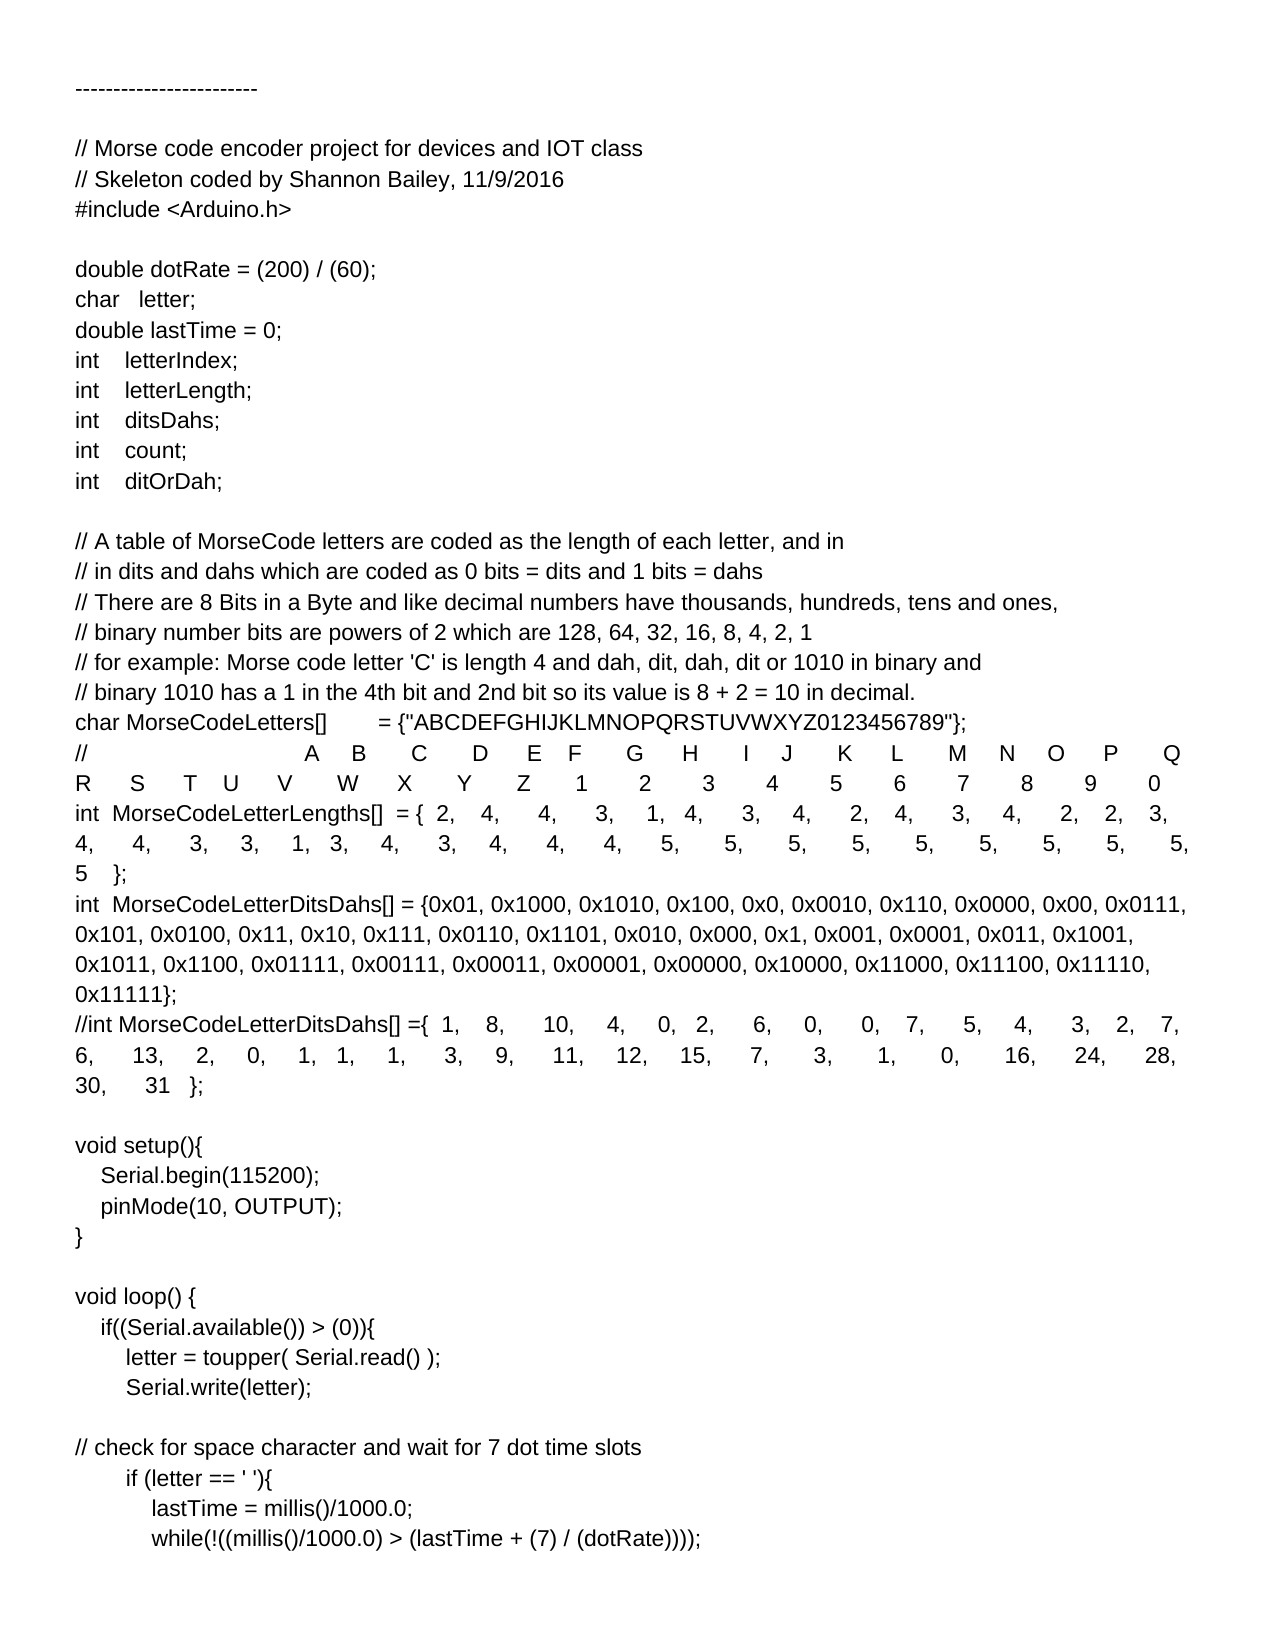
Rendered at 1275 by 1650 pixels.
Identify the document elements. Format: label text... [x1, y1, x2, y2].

text int MorseCodeLetterDitsDahs[] = {0x01, 0x1000, 0x1010, 0x100, 0x0, 0x0010, 0x110, 0x0000, 0x00, 0x0111, 0x101, 0x0100, 0x11, 0x10, 0x111, 0x0110, 0x1101, 0x010, 0x000, 0x1, 0x001, 0x0001, 0x011, 0x1001, 0x1011, 0x1100, 0x01111, 0x00111, 0x00011, 0x00001, 0x00000, 0x10000, 0x11000, 0x11100, 0x11110, 0x11111}; [75, 891, 1200, 1008]
text // for example: Morse code letter 'C' is length 4 and dah, dit, dah, dit or 1010 in binary and [75, 649, 1200, 675]
text } [75, 1223, 1200, 1249]
text int letterIndex; [75, 347, 1200, 373]
text // A B C D E F G H I J K L M N O P Q R S T U V W X Y Z 1 2 3 4 5 6 7 8 9 0 [75, 739, 1200, 796]
text // binary number bits are powers of 2 which are 128, 64, 32, 16, 8, 4, 2, 1 [75, 619, 1200, 645]
text int count; [75, 437, 1200, 464]
text // binary 1010 has a 1 in the 4th bit and 2nd bit so its value is 8 + 2 = 10 in decimal. [75, 679, 1200, 706]
text void setup(){ [75, 1132, 1200, 1159]
text Serial.begin(115200); [75, 1162, 1200, 1189]
text // There are 8 Bits in a Byte and like decimal numbers have thousands, hundreds, tens and ones, [75, 588, 1200, 615]
text char MorseCodeLetters[] = {"ABCDEFGHIJKLMNOPQRSTUVWXYZ0123456789"}; [75, 709, 1200, 736]
text //int MorseCodeLetterDitsDahs[] ={ 1, 8, 10, 4, 0, 2, 6, 0, 0, 7, 5, 4, 3, 2, 7, 6, 13, 2, 0, 1, 1, 1, 3, 9, 11, 12, 15, 7, 3, 1, 0, 16, 24, 28, 30, 31 }; [75, 1011, 1200, 1098]
text int MorseCodeLetterLengths[] = { 2, 4, 4, 3, 1, 4, 3, 4, 2, 4, 3, 4, 2, 2, 3, 4, 4, 3, 3, 1, 3, 4, 3, 4, 4, 4, 5, 5, 5, 5, 5, 5, 5, 5, 5, 5 }; [75, 800, 1200, 887]
text lastTime = millis()/1000.0; [75, 1495, 1200, 1521]
text double dotRate = (200) / (60); [75, 256, 1200, 283]
text while(!((millis()/1000.0) > (lastTime + (7) / (dotRate)))); [75, 1525, 1200, 1551]
text letter = toupper( Serial.read() ); [75, 1344, 1200, 1370]
text // Morse code encoder project for devices and IOT class [75, 135, 1200, 162]
text // Skeleton coded by Shannon Bailey, 11/9/2016 [75, 166, 1200, 192]
text if (letter == ' '){ [75, 1464, 1200, 1491]
text int ditsDahs; [75, 407, 1200, 434]
text // A table of MorseCode letters are coded as the length of each letter, and in [75, 528, 1200, 554]
text void loop() { [75, 1283, 1200, 1310]
text #include <Arduino.h> [75, 196, 1200, 222]
text pinMode(10, OUTPUT); [75, 1193, 1200, 1219]
text int ditOrDah; [75, 468, 1200, 494]
text Serial.write(letter); [75, 1374, 1200, 1400]
text double lastTime = 0; [75, 317, 1200, 343]
text // in dits and dahs which are coded as 0 bits = dits and 1 bits = dahs [75, 558, 1200, 585]
text int letterLength; [75, 377, 1200, 403]
text if((Serial.available()) > (0)){ [75, 1313, 1200, 1340]
text ------------------------ [75, 75, 1200, 101]
text char letter; [75, 286, 1200, 313]
text // check for space character and wait for 7 dot time slots [75, 1434, 1200, 1461]
